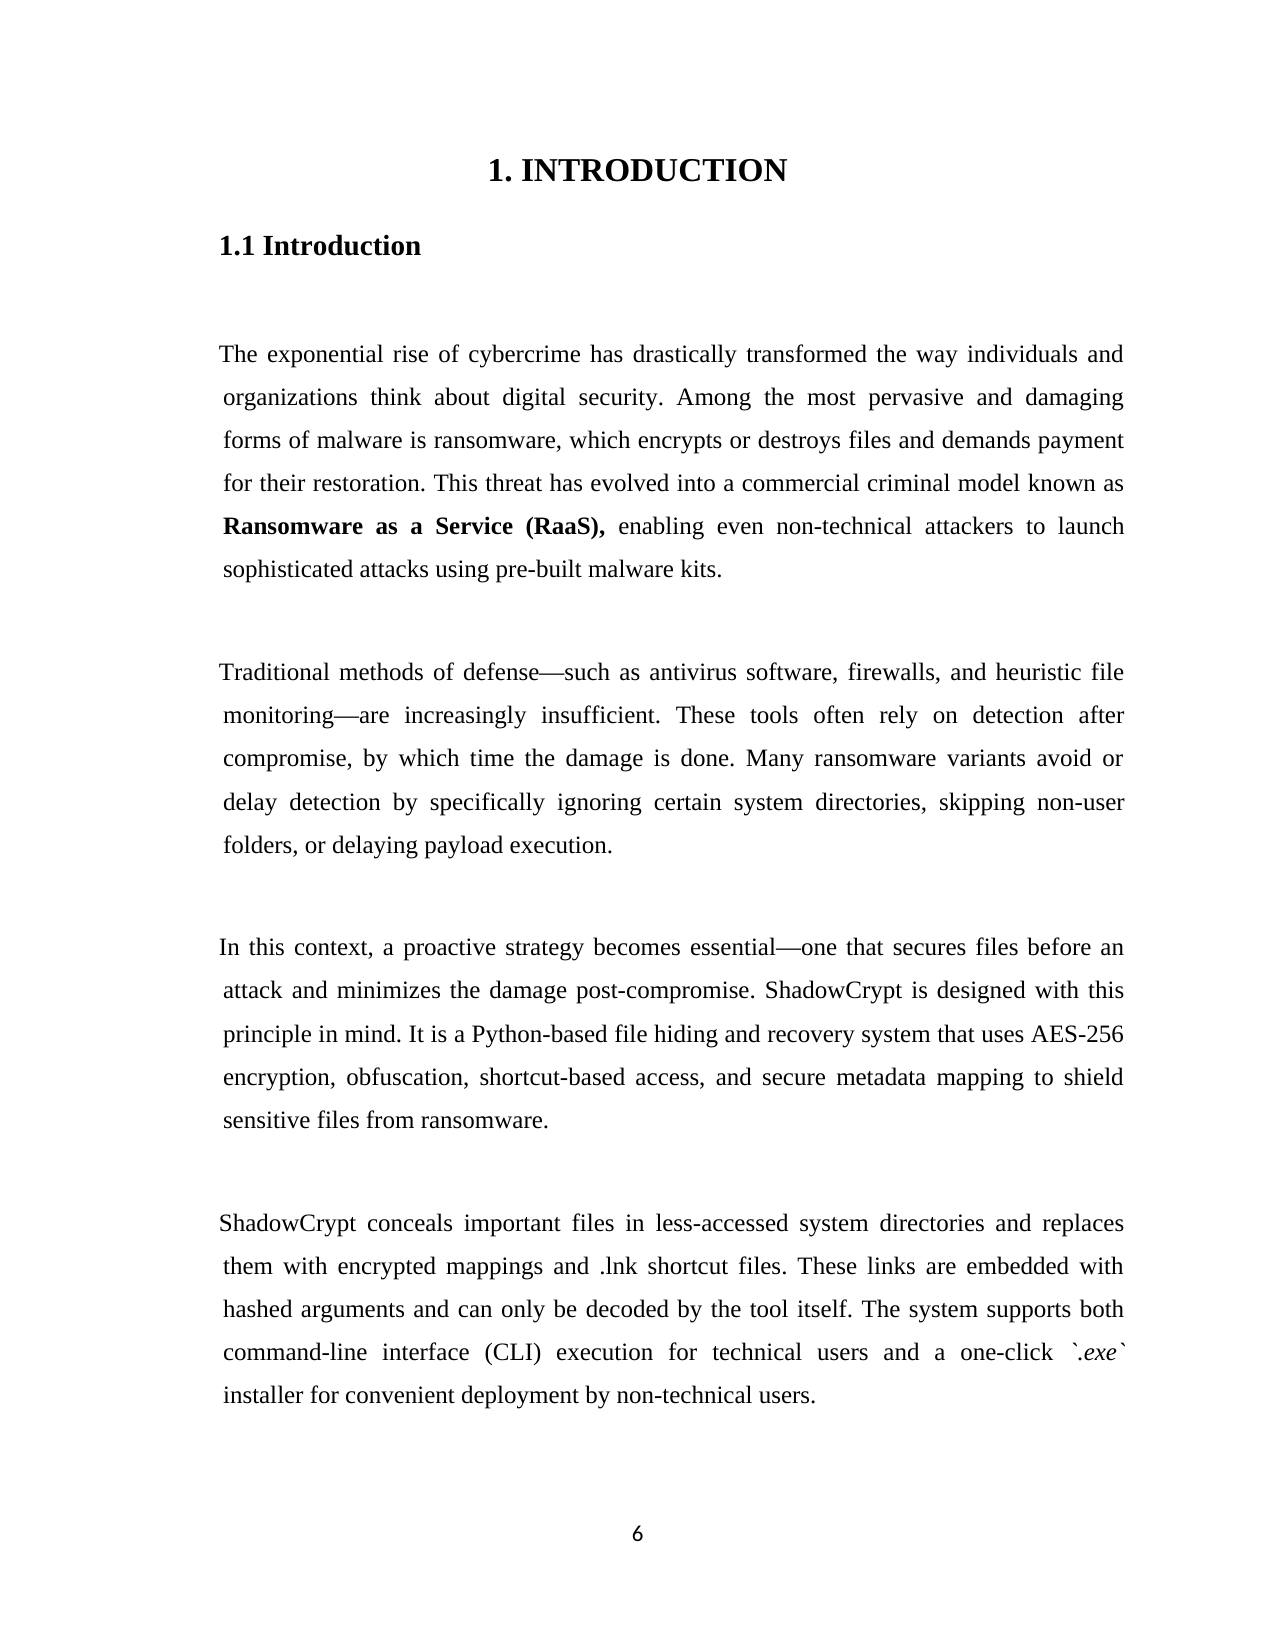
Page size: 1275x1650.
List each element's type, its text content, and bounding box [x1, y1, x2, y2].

subtitle 1.1 Introduction [219, 228, 1125, 262]
text ShadowCrypt conceals important files in less-accessed system directories and replaces them with encrypted mappings and .lnk shortcut files. These links are embedded with hashed arguments and can only be decoded by the tool itself. The system supports both command-line interface (CLI) execution for technical users and a one-click `.exe` installer for convenient deployment by non-technical users. [219, 1208, 1125, 1409]
text Traditional methods of defense—such as antivirus software, firewalls, and heuristic file monitoring—are increasingly insufficient. These tools often rely on detection after compromise, by which time the damage is done. Many ransomware variants avoid or delay detection by specifically ignoring certain system directories, skipping non-user folders, or delaying payload execution. [219, 657, 1125, 858]
subtitle 1. INTRODUCTION [150, 150, 1125, 188]
text In this context, a proactive strategy becomes essential—one that secures files before an attack and minimizes the damage post-compromise. ShadowCrypt is designed with this principle in mind. It is a Python-based file hiding and recovery system that uses AES-256 encryption, obfuscation, shortcut-based access, and secure metadata mapping to shield sensitive files from ransomware. [219, 932, 1125, 1134]
text The exponential rise of cybercrime has drastically transformed the way individuals and organizations think about digital security. Among the most pervasive and damaging forms of malware is ransomware, which encrypts or destroys files and demands payment for their restoration. This threat has evolved into a commercial criminal model known as Ransomware as a Service (RaaS), enabling even non-technical attackers to launch sophisticated attacks using pre-built malware kits. [219, 339, 1125, 583]
